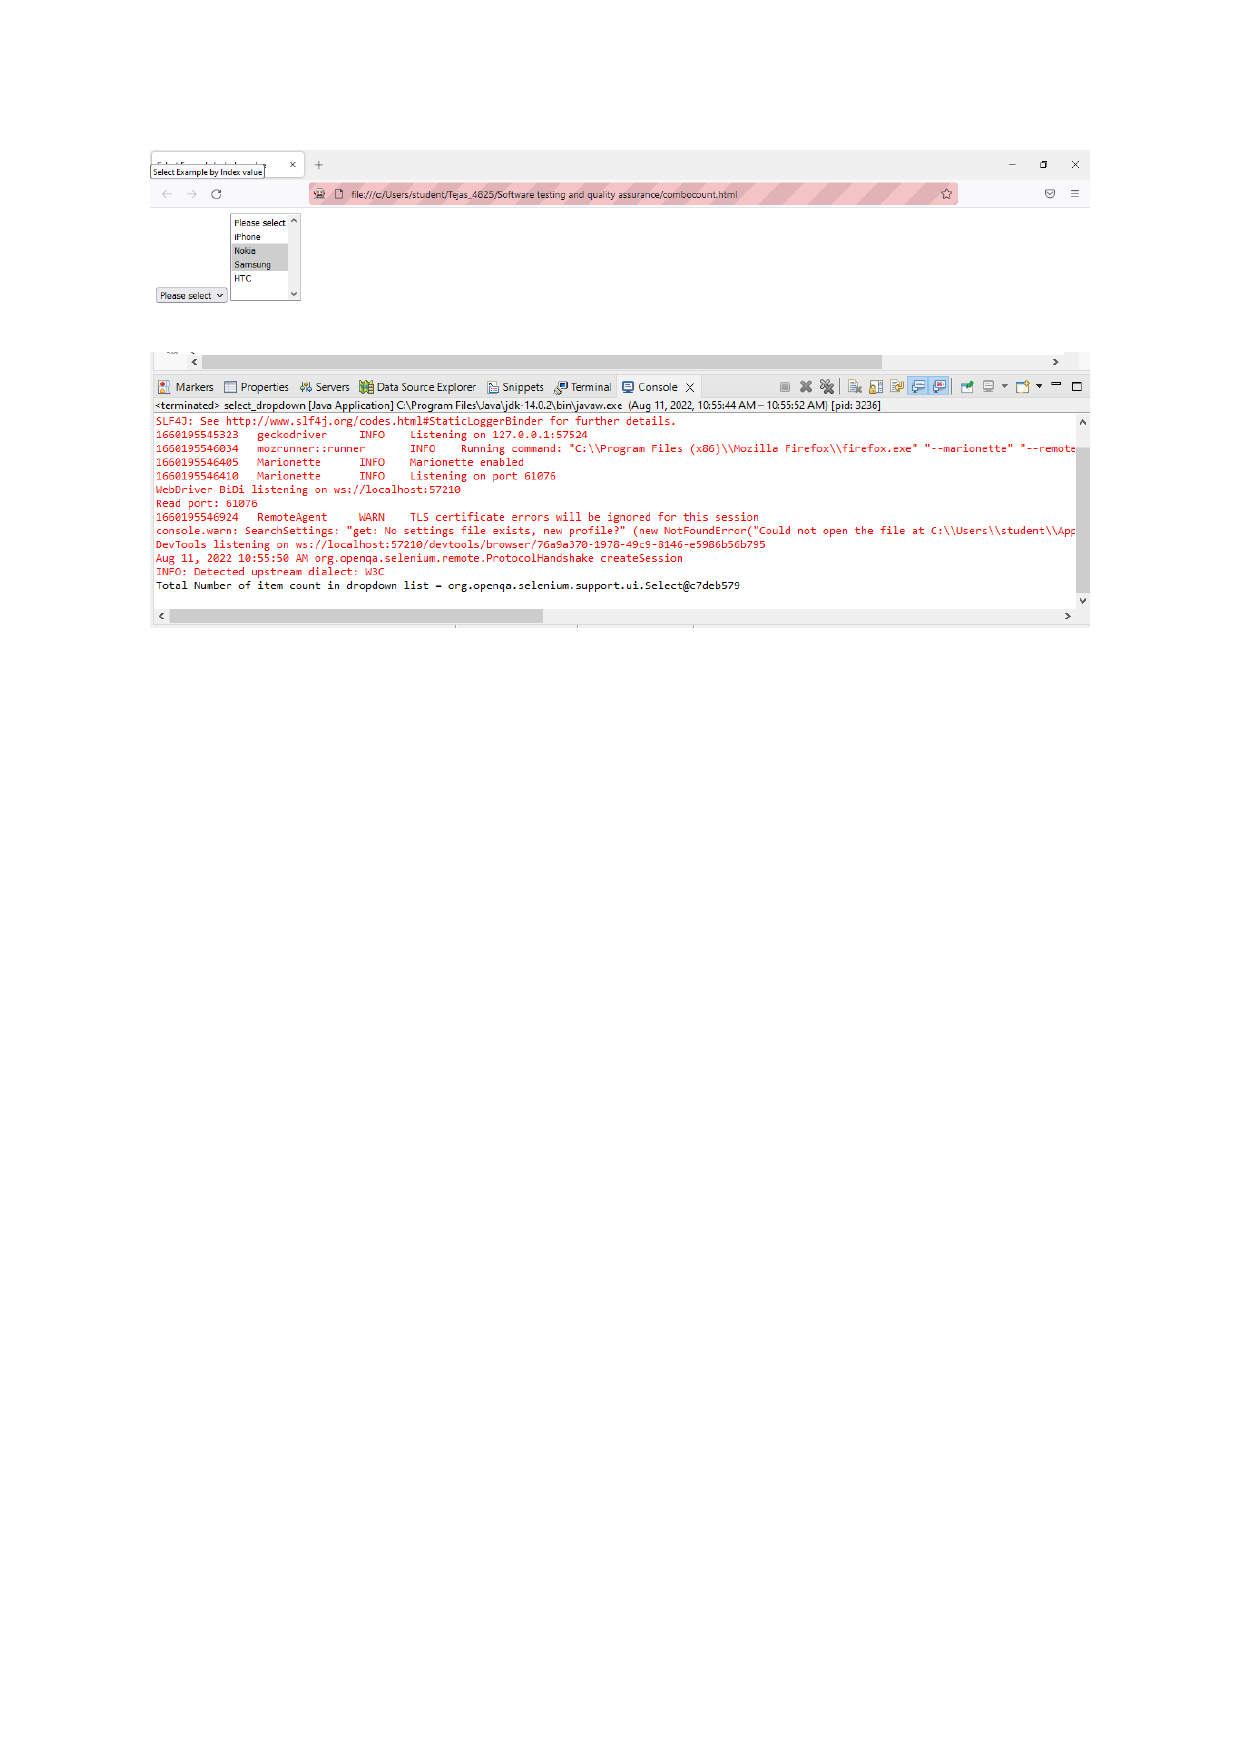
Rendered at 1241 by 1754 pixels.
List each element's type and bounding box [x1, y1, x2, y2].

picture [150, 150, 1091, 628]
